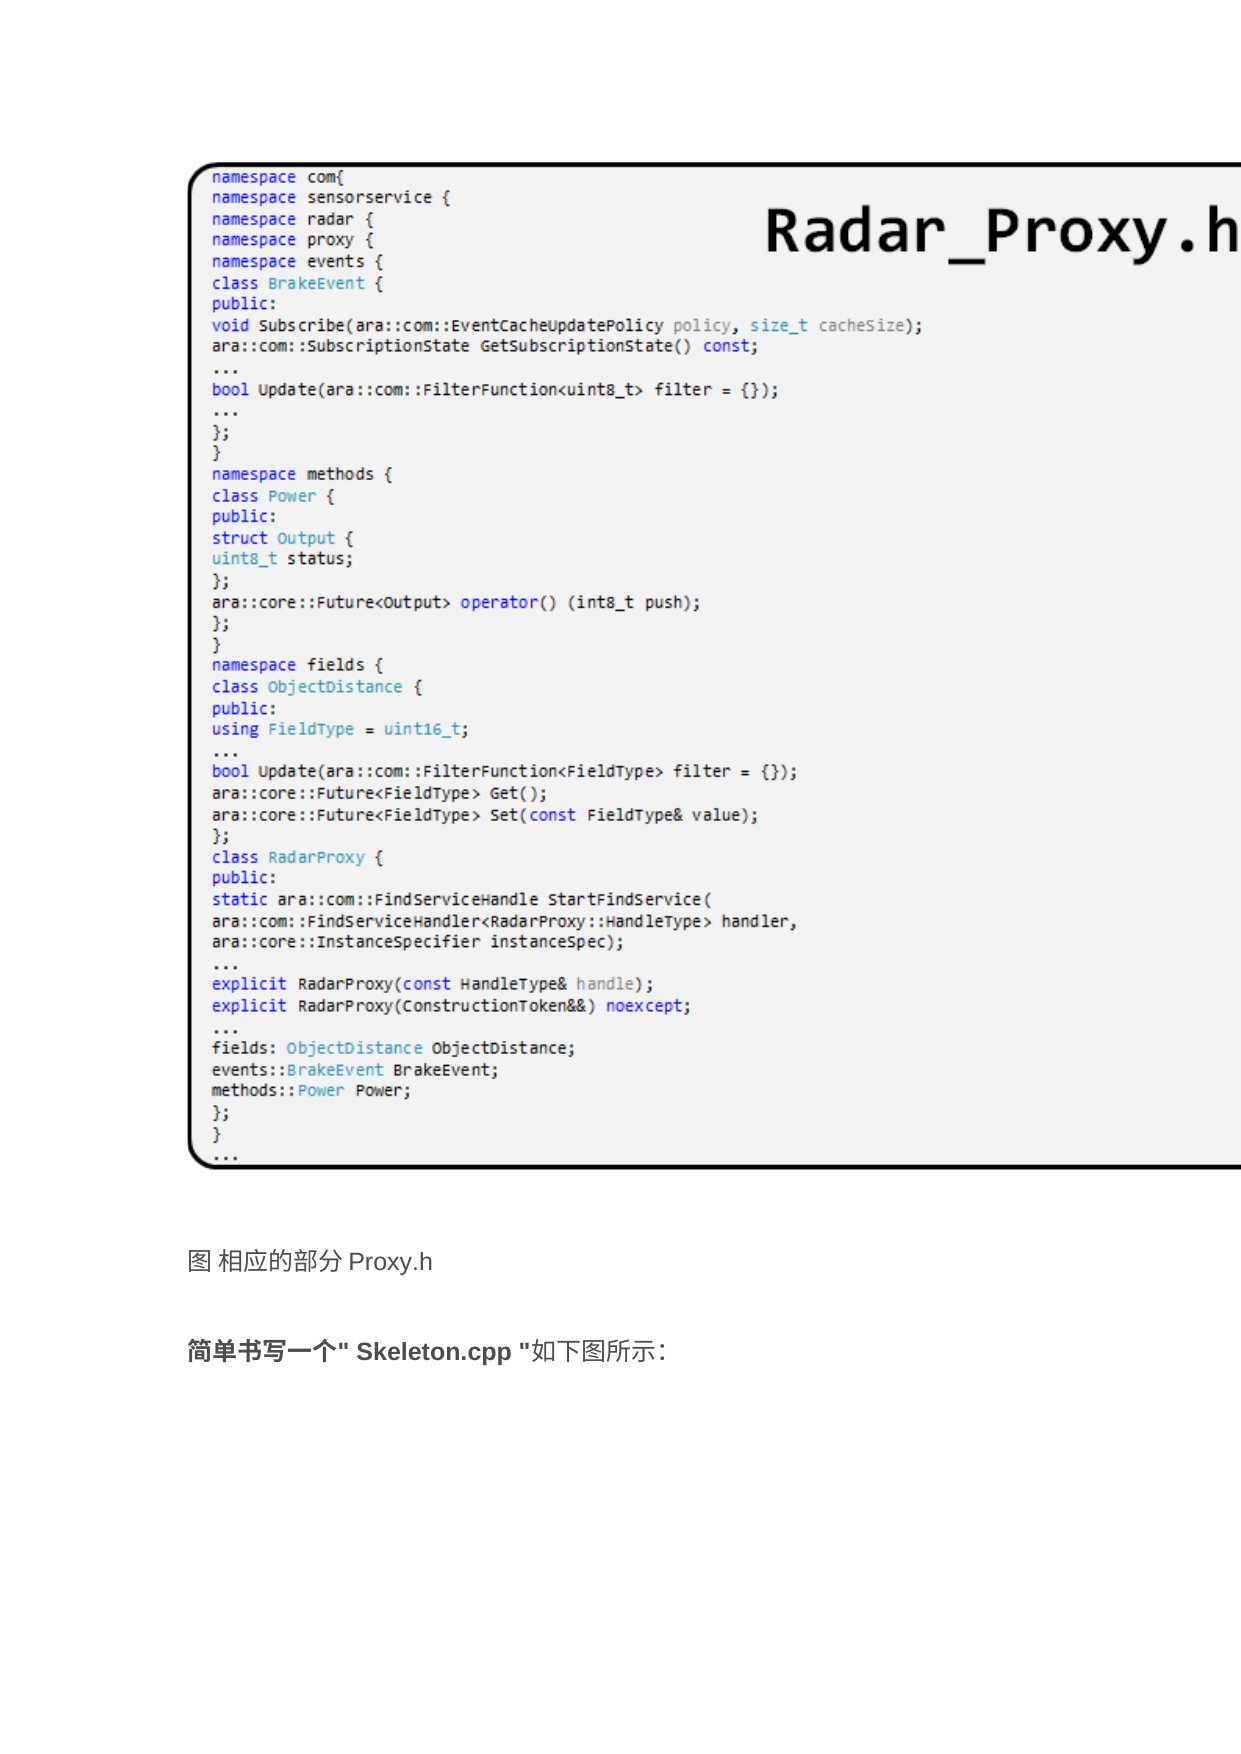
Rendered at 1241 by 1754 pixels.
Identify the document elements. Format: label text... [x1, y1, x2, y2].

text 图 相应的部分Proxy.h [187, 1227, 1053, 1292]
picture [187, 162, 1241, 1176]
text 简单书写一个" Skeleton.cpp "如下图所示： [187, 1317, 1053, 1382]
